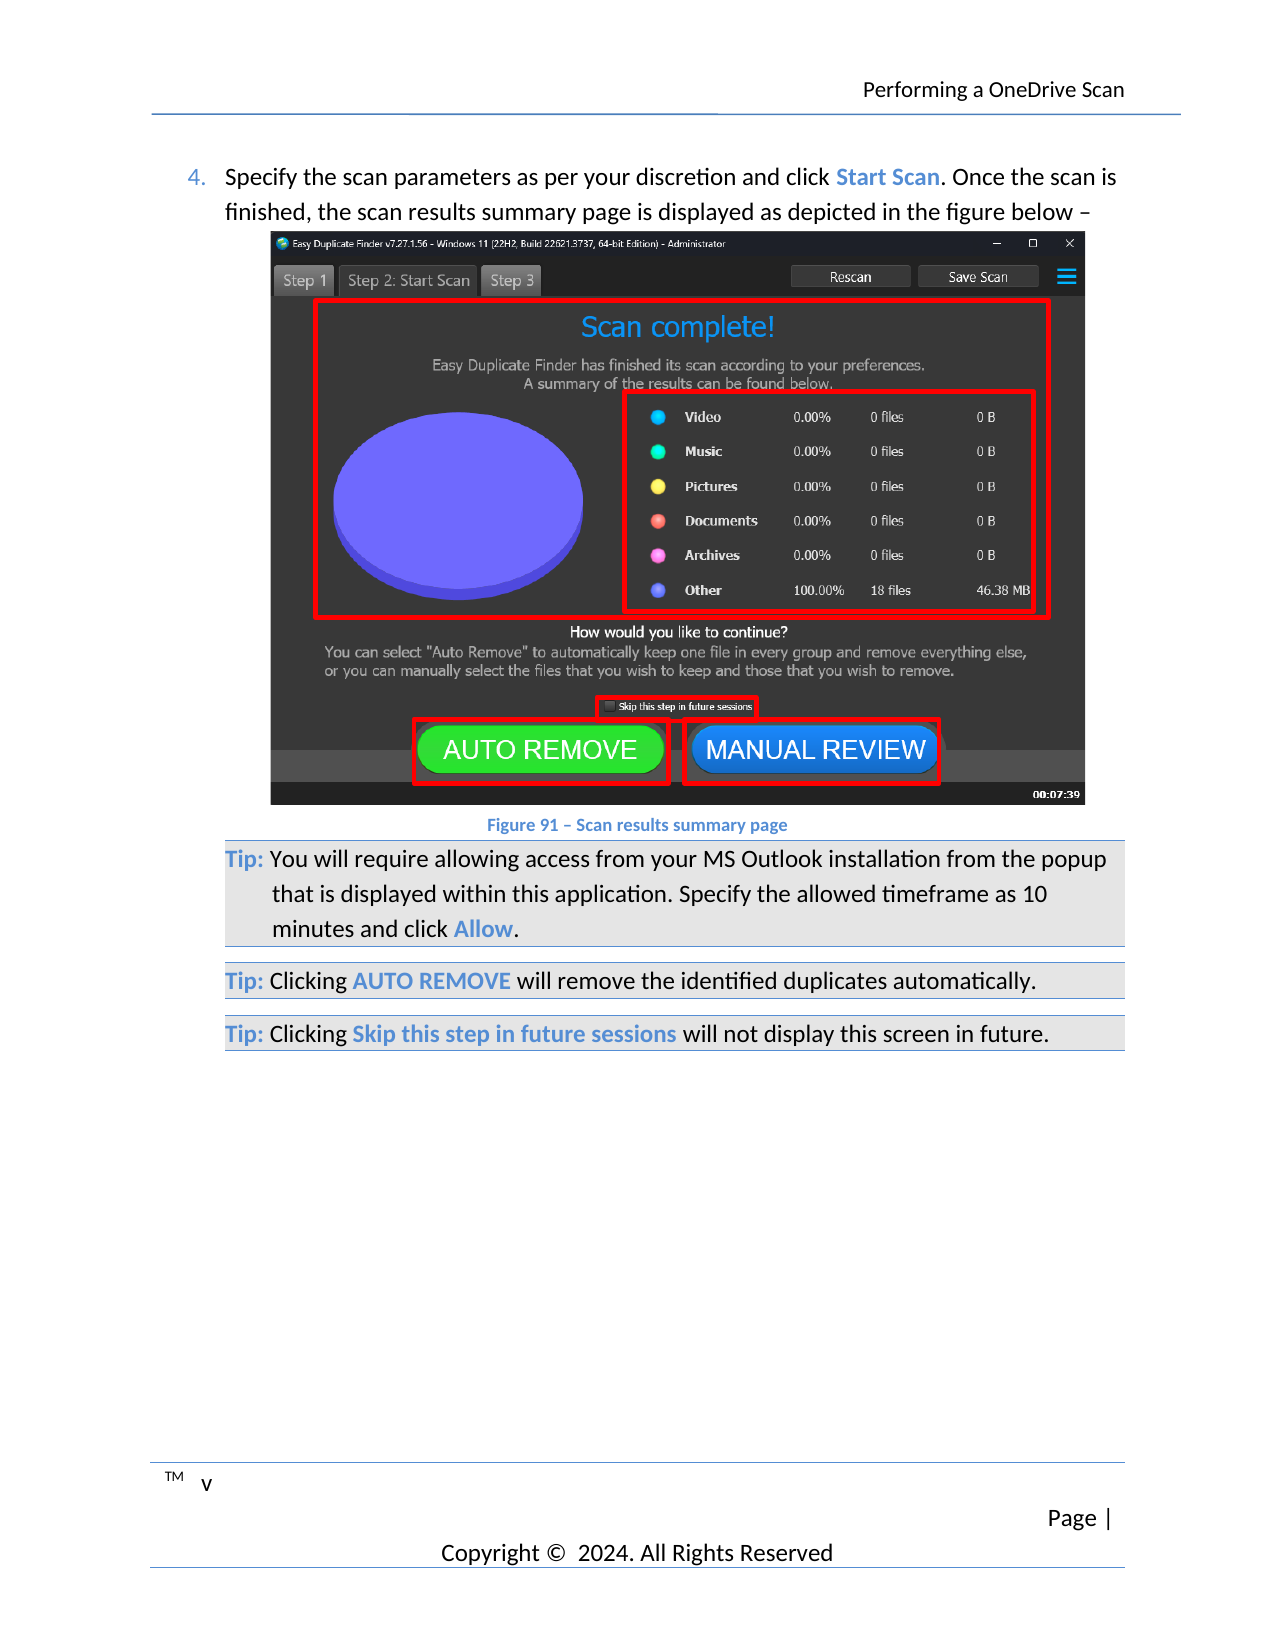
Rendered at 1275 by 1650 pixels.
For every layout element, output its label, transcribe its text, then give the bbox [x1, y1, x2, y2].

text Tip: Clicking Skip this step in future sessions will not display this screen in future. [225, 1016, 1125, 1050]
list Specify the scan parameters as per your discretion and click Start Scan. Once the scan is finished, the scan results summary page is displayed as depicted in the figure below – [187, 161, 1125, 227]
text Figure – Scan results summary page [150, 813, 1125, 836]
picture [270, 231, 1085, 805]
text Tip: You will require allowing access from your MS Outlook installation from the popup that is displayed within this application. Specify the allowed timeframe as 10 minutes and click Allow. [225, 841, 1125, 946]
text Tip: Clicking AUTO REMOVE will remove the identified duplicates automatically. [225, 963, 1125, 998]
